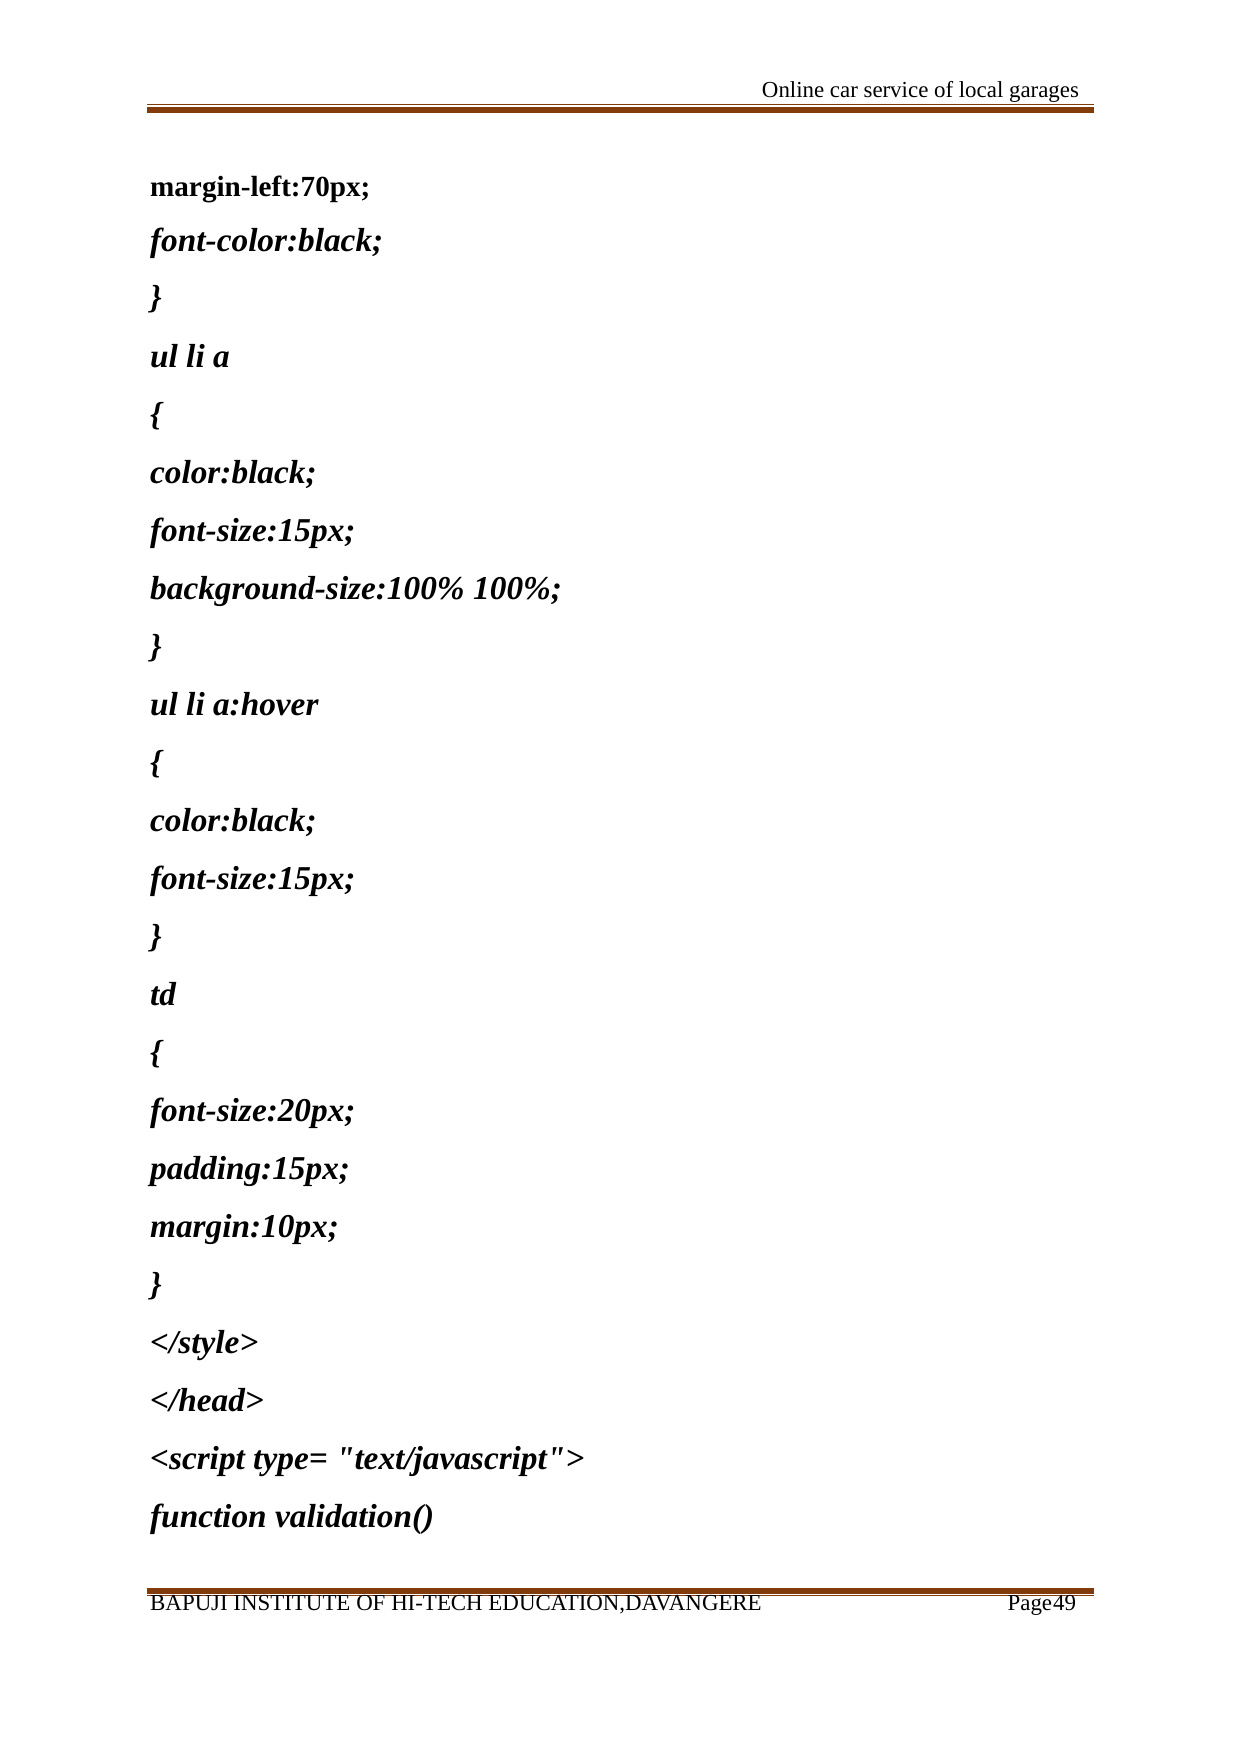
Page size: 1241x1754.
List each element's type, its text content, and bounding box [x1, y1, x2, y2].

text <script type= "text/javascript"> [150, 1438, 1172, 1477]
text font-size:15px; [150, 510, 1172, 548]
text ul li a:hover [150, 684, 1172, 722]
text color:black; [150, 452, 1172, 490]
text { [150, 742, 1172, 780]
text { [150, 1032, 1172, 1070]
text margin-left:70px; [150, 169, 1172, 203]
text function validation() [150, 1496, 1172, 1534]
text </style> [150, 1322, 1172, 1361]
text padding:15px; [150, 1148, 1172, 1186]
text td [150, 974, 1172, 1012]
text font-color:black; [150, 220, 1172, 258]
text } [150, 626, 1172, 664]
text } [150, 278, 1172, 316]
text } [150, 916, 1172, 954]
text font-size:20px; [150, 1090, 1172, 1128]
text margin:10px; [150, 1206, 1172, 1244]
text background-size:100% 100%; [150, 568, 1172, 606]
text color:black; [150, 800, 1172, 838]
text </head> [150, 1380, 1172, 1418]
text } [150, 1264, 1172, 1302]
text font-size:15px; [150, 858, 1172, 896]
text ul li a [150, 336, 1172, 374]
text { [150, 394, 1172, 432]
